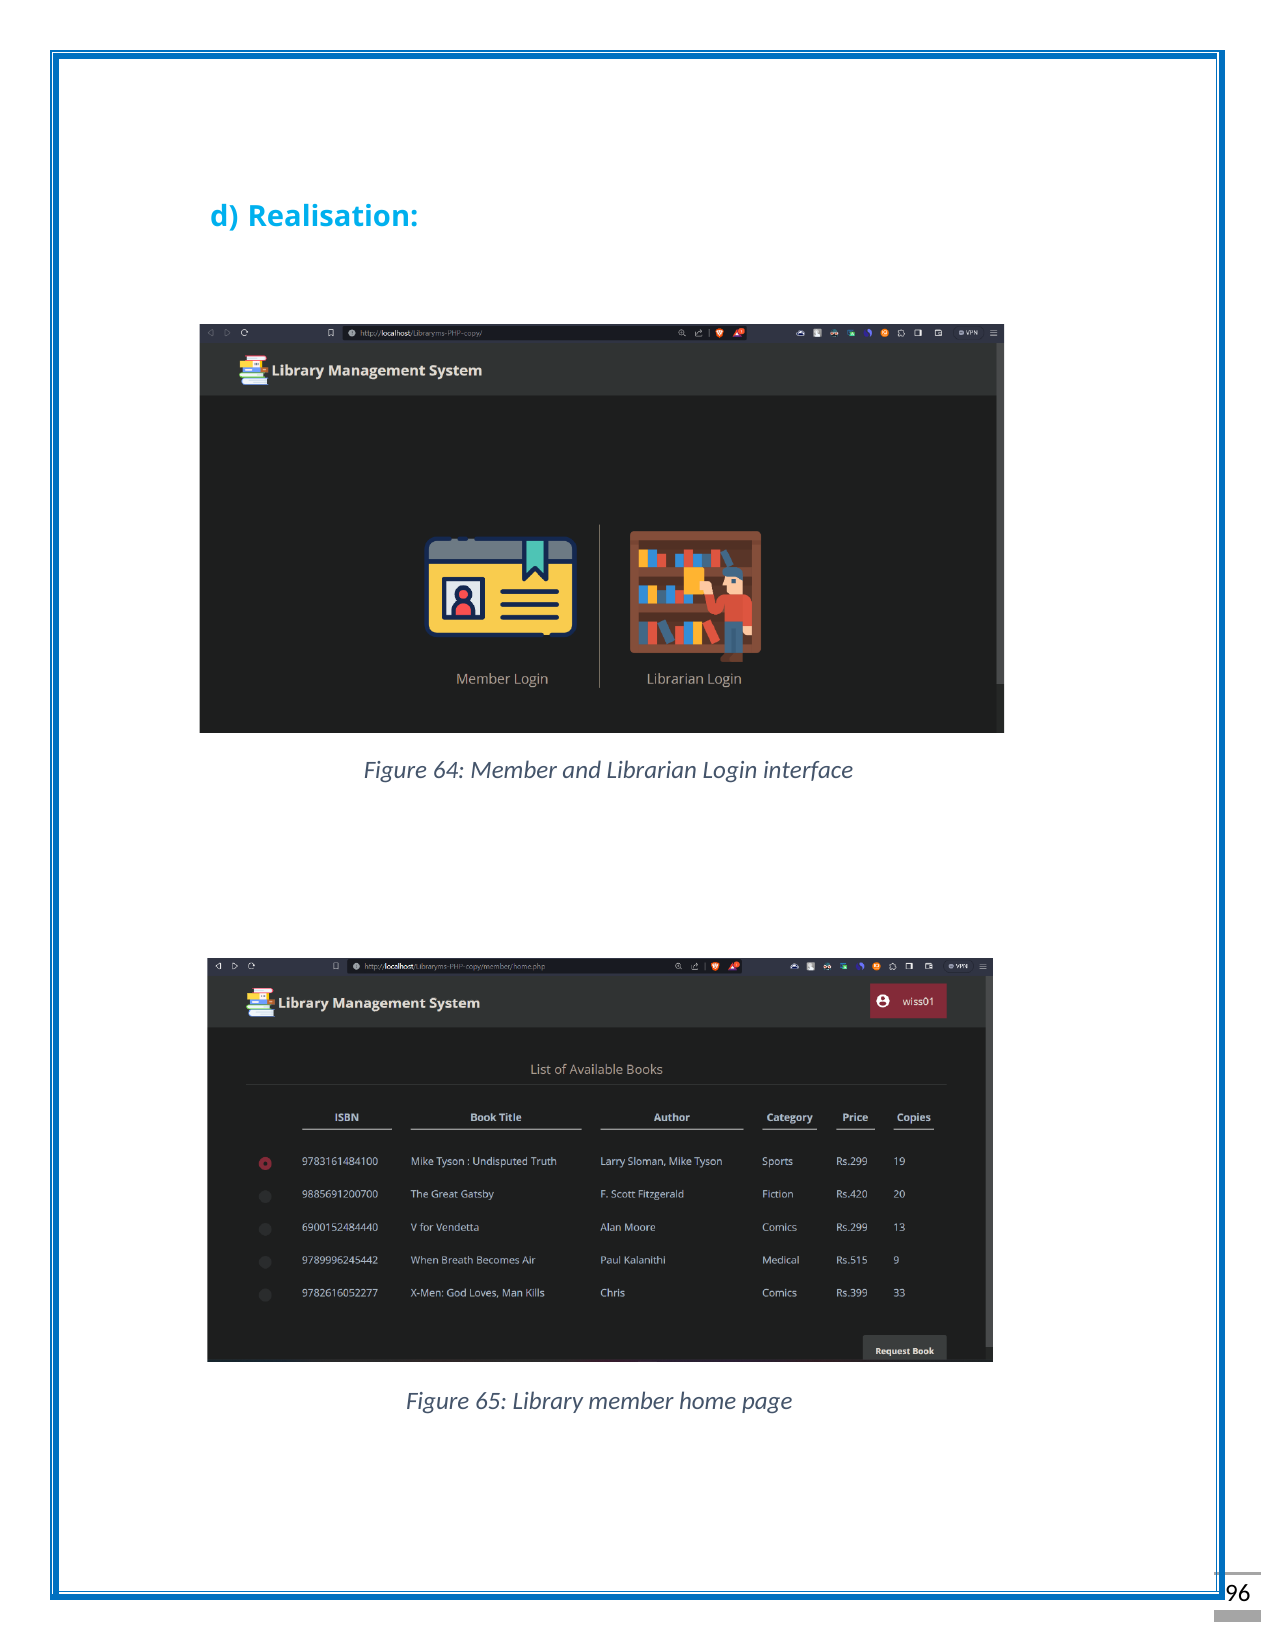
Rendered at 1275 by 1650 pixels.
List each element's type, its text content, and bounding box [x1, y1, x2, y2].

subtitle Realisation: [210, 195, 1200, 235]
picture [199, 324, 1005, 733]
picture [207, 958, 993, 1362]
